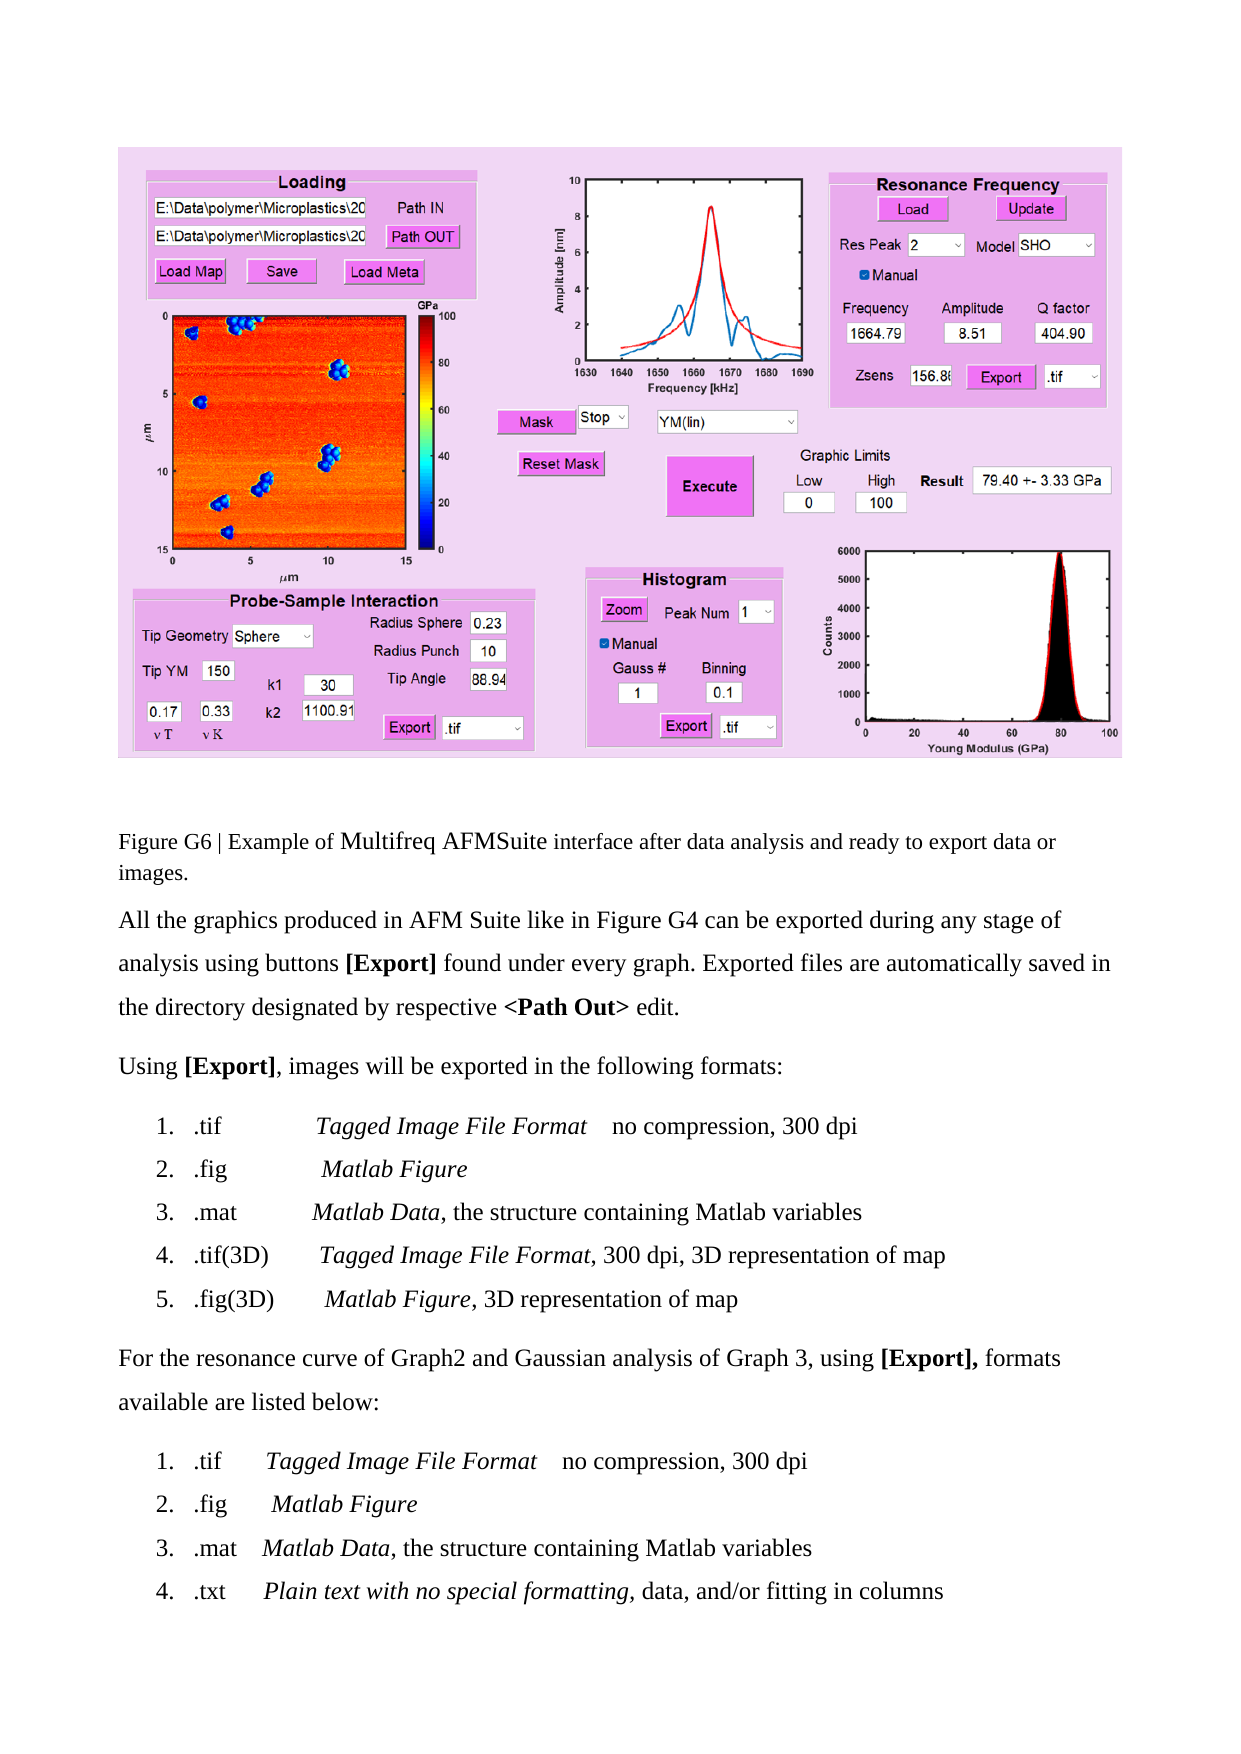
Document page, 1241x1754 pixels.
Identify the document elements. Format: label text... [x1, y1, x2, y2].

list .fig Matlab Figure [156, 1154, 1122, 1183]
list .mat Matlab Data, the structure containing Matlab variables [156, 1197, 1122, 1226]
text For the resonance curve of Graph2 and Gaussian analysis of Graph 3, using [Export], formats available are listed below: [118, 1343, 1122, 1415]
list .tif Tagged Image File Format no compression, 300 dpi [156, 1111, 1122, 1140]
list .fig(3D) Matlab Figure, 3D representation of map [156, 1284, 1122, 1312]
text Using [Export], images will be exported in the following formats: [118, 1051, 1122, 1080]
list .tif(3D) Tagged Image File Format, 300 dpi, 3D representation of map [156, 1241, 1122, 1269]
list .tif Tagged Image File Format no compression, 300 dpi [156, 1446, 1122, 1475]
text All the graphics produced in AFM Suite like in Figure G4 can be exported during any stage of analysis using buttons [Export] found under every graph. Exported files are automatically saved in the directory designated by respective <Path Out> edit. [118, 905, 1122, 1020]
list .fig Matlab Figure [156, 1489, 1122, 1518]
list .txt Plain text with no special formatting, data, and/or fitting in columns [156, 1576, 1122, 1604]
text Figure G6 | Example of Multifreq AFMSuite interface after data analysis and ready to export data or images. [118, 826, 1122, 885]
picture [118, 147, 1123, 758]
list .mat Matlab Data, the structure containing Matlab variables [156, 1533, 1122, 1561]
